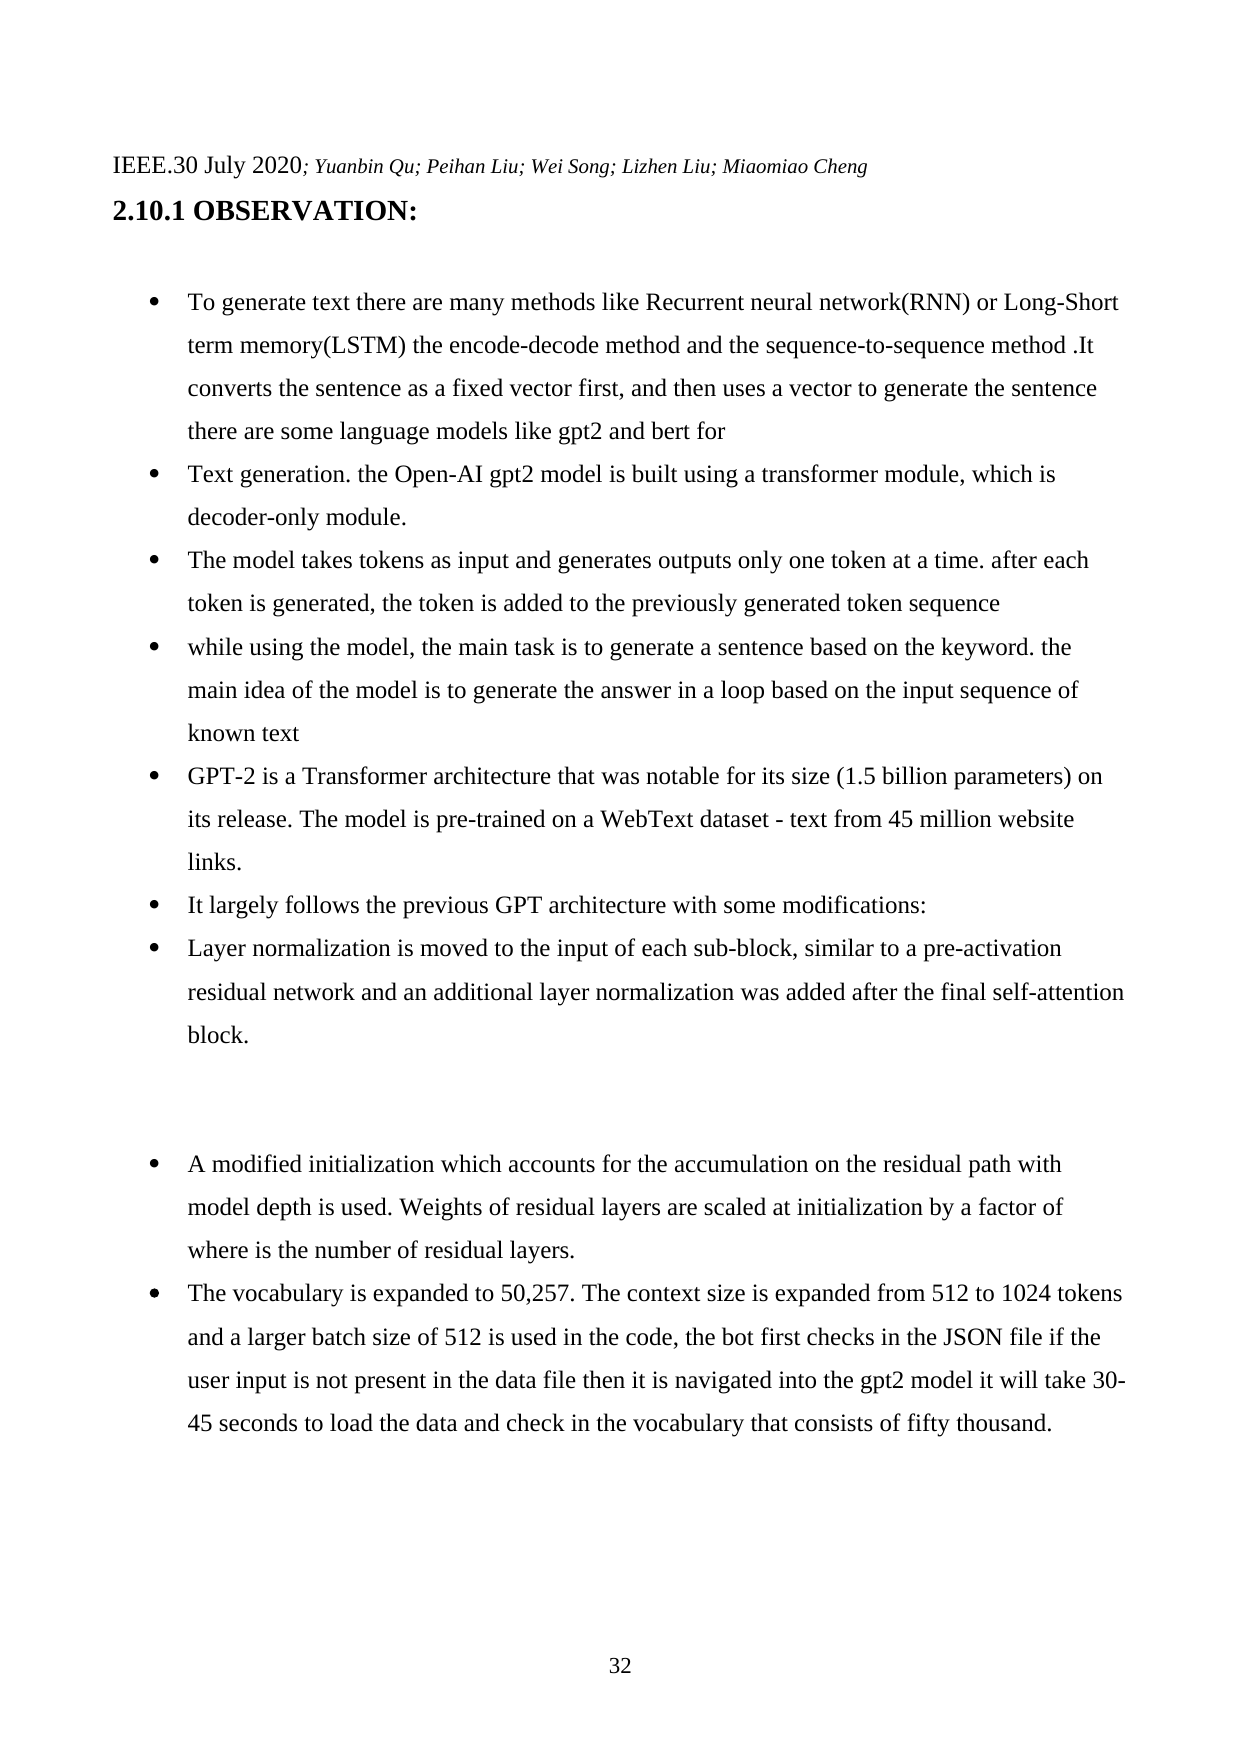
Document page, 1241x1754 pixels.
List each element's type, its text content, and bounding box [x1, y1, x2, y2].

text 2.10.1 OBSERVATION: [112, 193, 1128, 227]
list where is the number of residual layers. [187, 1235, 1128, 1264]
list Text generation. the Open-AI gpt2 model is built using a transformer module, which is [150, 459, 1128, 488]
list The vocabulary is expanded to 50,257. The context size is expanded from 512 to 1024 tokens and a larger batch size of 512 is used in the code, the bot first checks in the JSON file if the user input is not present in the data file then it is navigated into the gpt2 model it will take 30-45 seconds to load the data and check in the vocabulary that consists of fifty thousand. [150, 1278, 1128, 1437]
list To generate text there are many methods like Recurrent neural network(RNN) or Long-Short term memory(LSTM) the encode-decode method and the sequence-to-sequence method .It converts the sentence as a fixed vector first, and then uses a vector to generate the sentence [150, 287, 1128, 402]
text there are some language models like gpt2 and bert for [112, 416, 1128, 445]
list GPT-2 is a Transformer architecture that was notable for its size (1.5 billion parameters) on its release. The model is pre-trained on a WebText dataset - text from 45 million website [150, 761, 1128, 833]
text IEEE.30 July 2020; Yuanbin Qu; Peihan Liu; Wei Song; Lizhen Liu; Miaomiao Cheng [112, 150, 1128, 179]
list The model takes tokens as input and generates outputs only one token at a time. after each token is generated, the token is added to the previously generated token sequence [150, 545, 1128, 617]
list A modified initialization which accounts for the accumulation on the residual path with model depth is used. Weights of residual layers are scaled at initialization by a factor of [150, 1149, 1128, 1221]
list It largely follows the previous GPT architecture with some modifications: [150, 890, 1128, 919]
list while using the model, the main task is to generate a sentence based on the keyword. the main idea of the model is to generate the answer in a loop based on the input sequence of known text [150, 632, 1128, 747]
list decoder-only module. [187, 502, 1128, 531]
list links. [187, 847, 1128, 876]
list Layer normalization is moved to the input of each sub-block, similar to a pre-activation residual network and an additional layer normalization was added after the final self-attention block. [150, 933, 1128, 1048]
